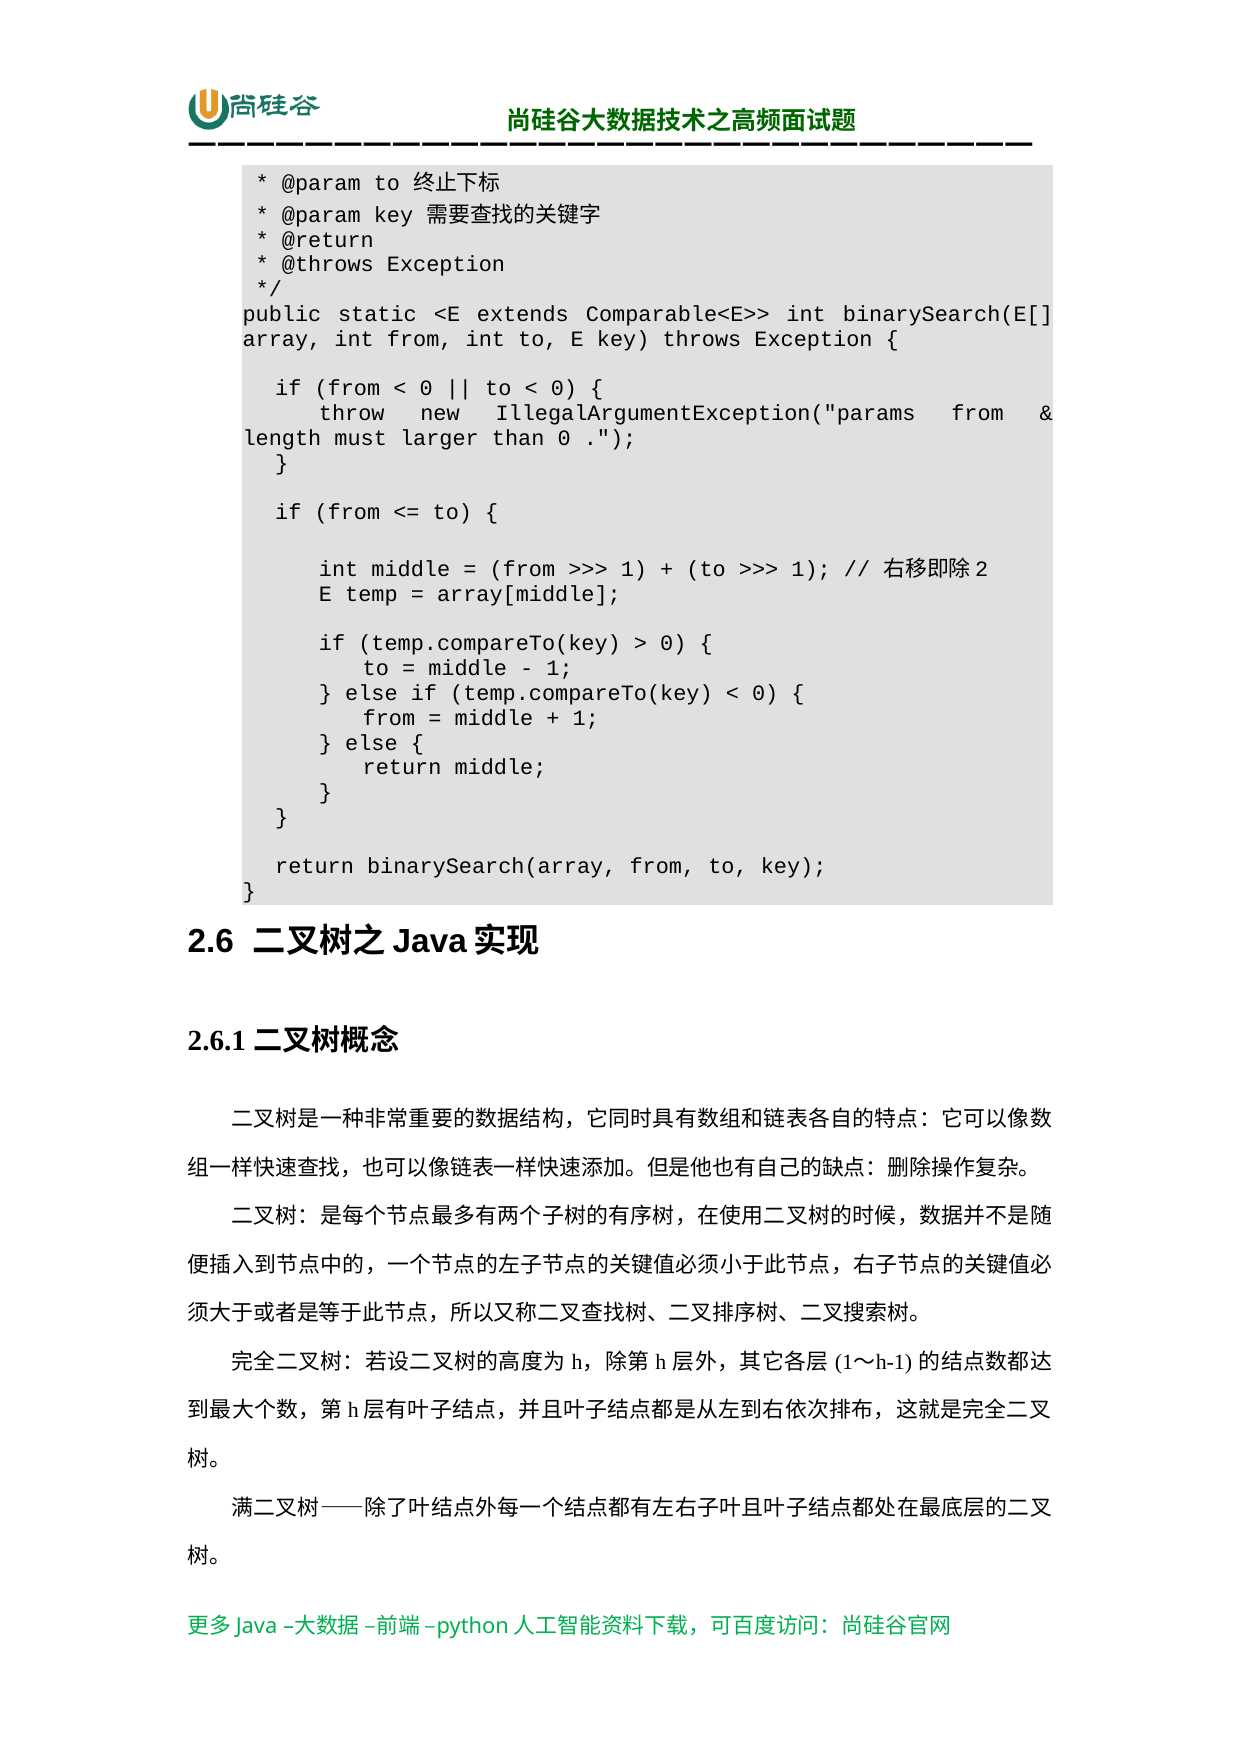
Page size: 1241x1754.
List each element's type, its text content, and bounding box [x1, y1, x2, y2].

text return binarySearch(array, from, to, key); [242, 856, 1053, 881]
text } [242, 881, 1053, 905]
text public static <E extends Comparable<E>> int binarySearch(E[] array, int from, int to, E key) throws Exception { [242, 303, 1053, 353]
text 满二叉树——除了叶结点外每一个结点都有左右子叶且叶子结点都处在最底层的二叉树。 [187, 1489, 1053, 1570]
text E temp = array[middle]; [242, 583, 1053, 608]
text } else if (temp.compareTo(key) < 0) { [242, 682, 1053, 707]
text } [242, 781, 1053, 806]
text * @throws Exception [242, 253, 1053, 278]
subtitle 2.6.1 二叉树概念 [187, 1005, 1053, 1070]
text if (from <= to) { [242, 501, 1053, 526]
text to = middle - 1; [242, 657, 1053, 682]
text * @return [242, 229, 1053, 253]
text throw new IllegalArgumentException("params from & length must larger than 0 ."); [242, 402, 1053, 452]
text if (temp.compareTo(key) > 0) { [242, 633, 1053, 657]
subtitle 2.6 二叉树之Java实现 [187, 905, 1053, 970]
text from = middle + 1; [242, 707, 1053, 732]
text */ [242, 278, 1053, 303]
text 完全二叉树：若设二叉树的高度为h，除第 h 层外，其它各层 (1～h-1) 的结点数都达到最大个数，第h层有叶子结点，并且叶子结点都是从左到右依次排布，这就是完全二叉树。 [187, 1343, 1053, 1473]
text } [242, 806, 1053, 831]
text 二叉树是一种非常重要的数据结构，它同时具有数组和链表各自的特点：它可以像数组一样快速查找，也可以像链表一样快速添加。但是他也有自己的缺点：删除操作复杂。 [187, 1100, 1053, 1182]
text } else { [242, 732, 1053, 757]
text if (from < 0 || to < 0) { [242, 377, 1053, 402]
text } [242, 452, 1053, 477]
text return middle; [242, 757, 1053, 781]
text * @param key 需要查找的关键字 [242, 197, 1053, 229]
text 二叉树：是每个节点最多有两个子树的有序树，在使用二叉树的时候，数据并不是随便插入到节点中的，一个节点的左子节点的关键值必须小于此节点，右子节点的关键值必须大于或者是等于此节点，所以又称二叉查找树、二叉排序树、二叉搜索树。 [187, 1197, 1053, 1327]
text int middle = (from >>> 1) + (to >>> 1); // 右移即除2 [242, 551, 1053, 583]
text * @param to 终止下标 [242, 165, 1053, 197]
